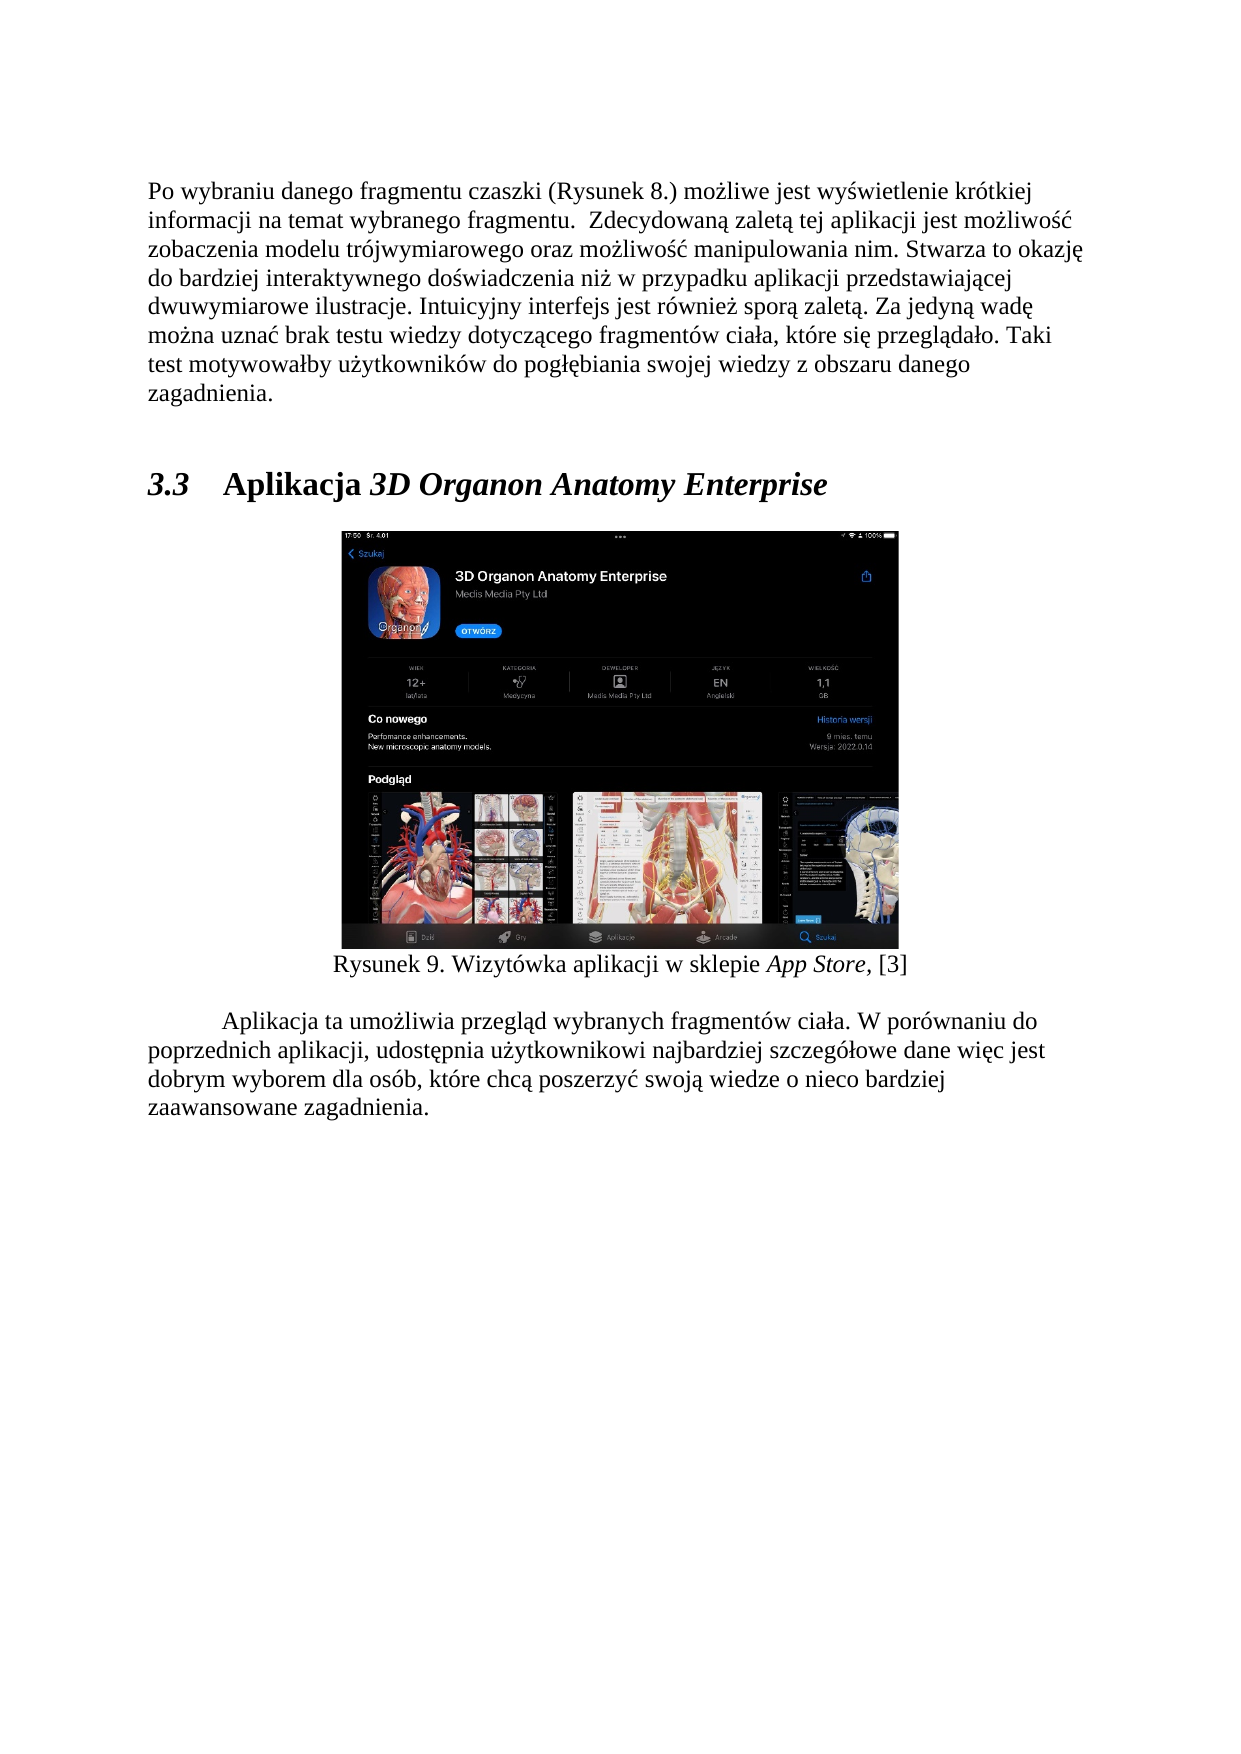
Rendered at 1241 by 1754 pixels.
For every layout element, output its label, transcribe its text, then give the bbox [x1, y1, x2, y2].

text Rysunek 9. Wizytówka aplikacji w sklepie App Store, [3] [148, 949, 1093, 977]
picture [341, 531, 899, 949]
text Aplikacja ta umożliwia przegląd wybranych fragmentów ciała. W porównaniu do poprzednich aplikacji, udostępnia użytkownikowi najbardziej szczegółowe dane więc jest dobrym wyborem dla osób, które chcą poszerzyć swoją wiedze o nieco bardziej zaawansowane zagadnienia. [148, 1006, 1093, 1121]
list Aplikacja 3D Organon Anatomy Enterprise [148, 464, 1093, 502]
text Po wybraniu danego fragmentu czaszki (Rysunek 8.) możliwe jest wyświetlenie krótkiej informacji na temat wybranego fragmentu. Zdecydowaną zaletą tej aplikacji jest możliwość zobaczenia modelu trójwymiarowego oraz możliwość manipulowania nim. Stwarza to okazję do bardziej interaktywnego doświadczenia niż w przypadku aplikacji przedstawiającej dwuwymiarowe ilustracje. Intuicyjny interfejs jest również sporą zaletą. Za jedyną wadę można uznać brak testu wiedzy dotyczącego fragmentów ciała, które się przeglądało. Taki test motywowałby użytkowników do pogłębiania swojej wiedzy z obszaru danego zagadnienia. [148, 176, 1093, 406]
